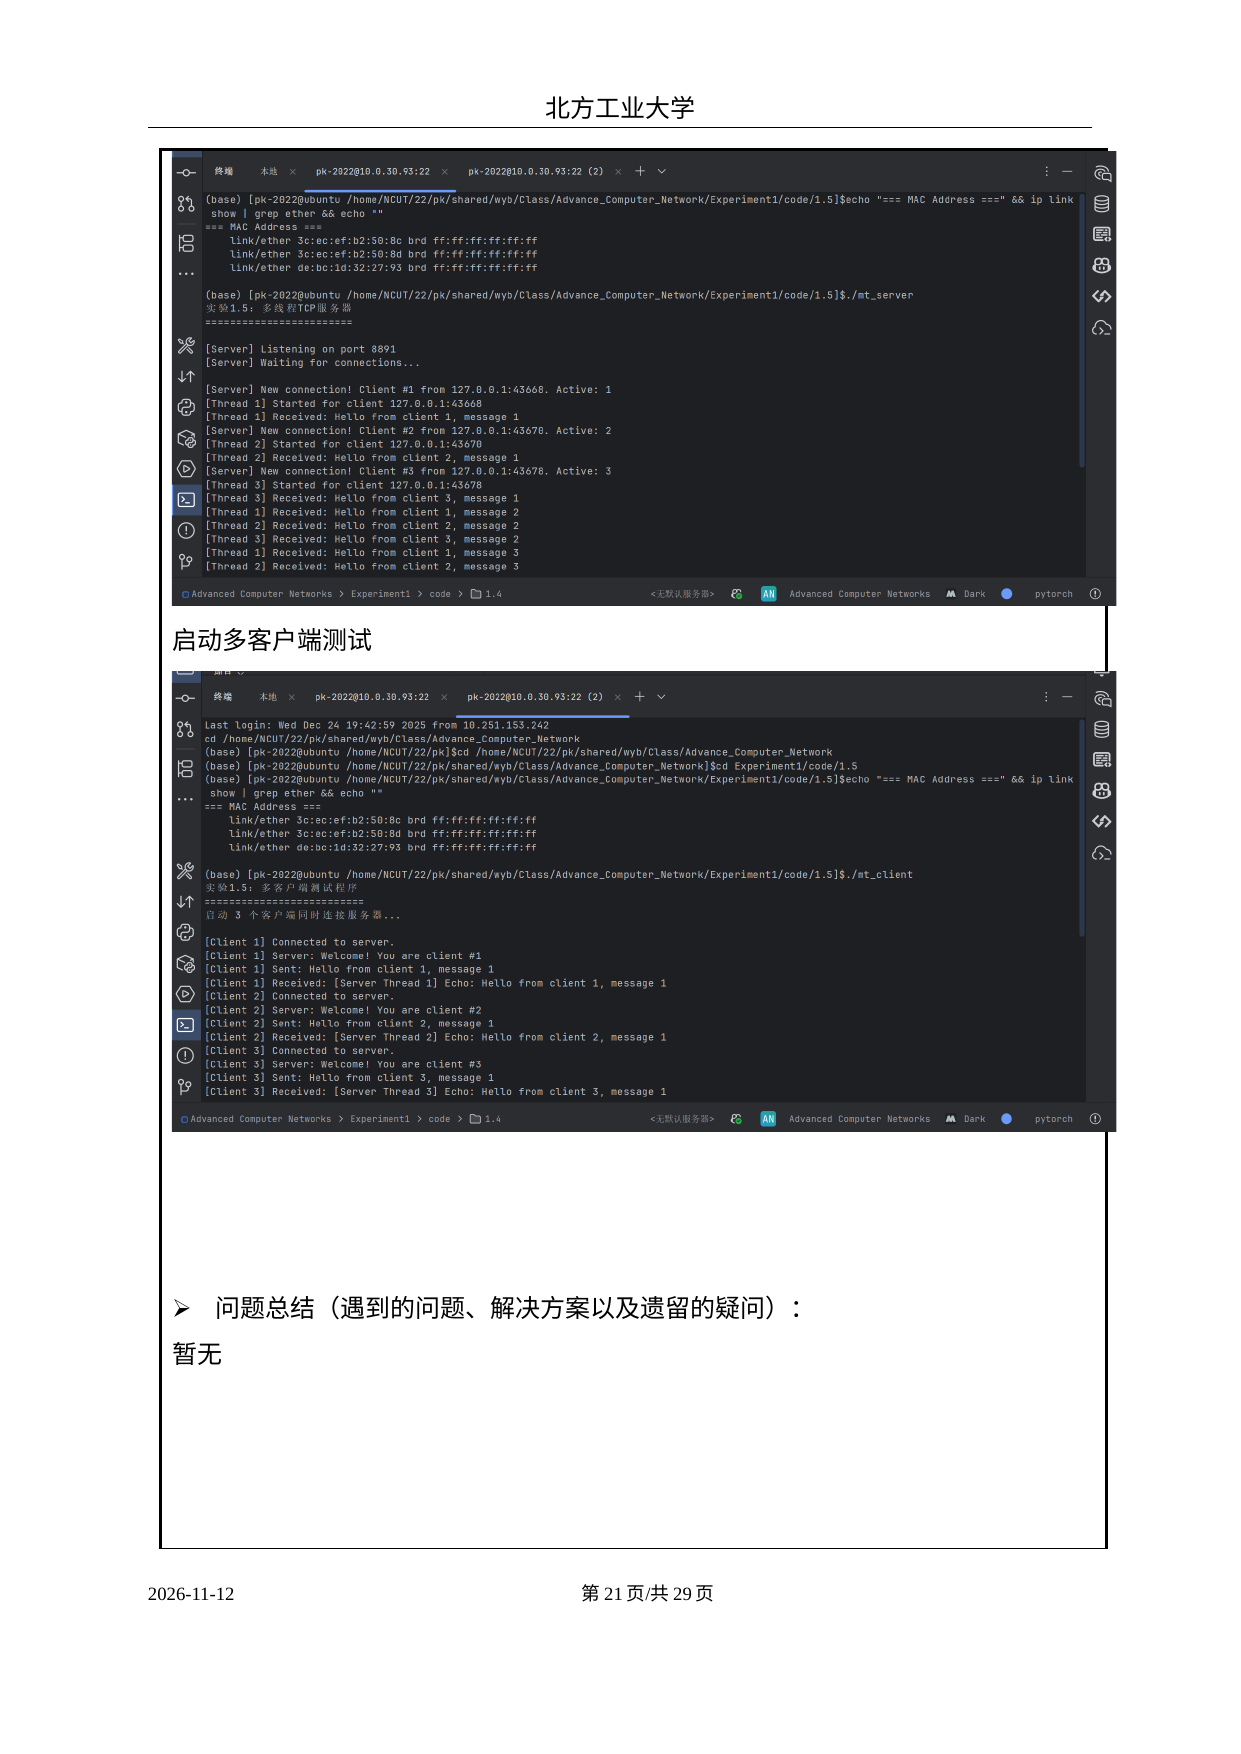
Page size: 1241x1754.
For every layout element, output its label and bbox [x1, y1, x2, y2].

picture [171, 671, 1117, 1132]
table_cell [162, 151, 1105, 1548]
picture [171, 151, 1117, 606]
